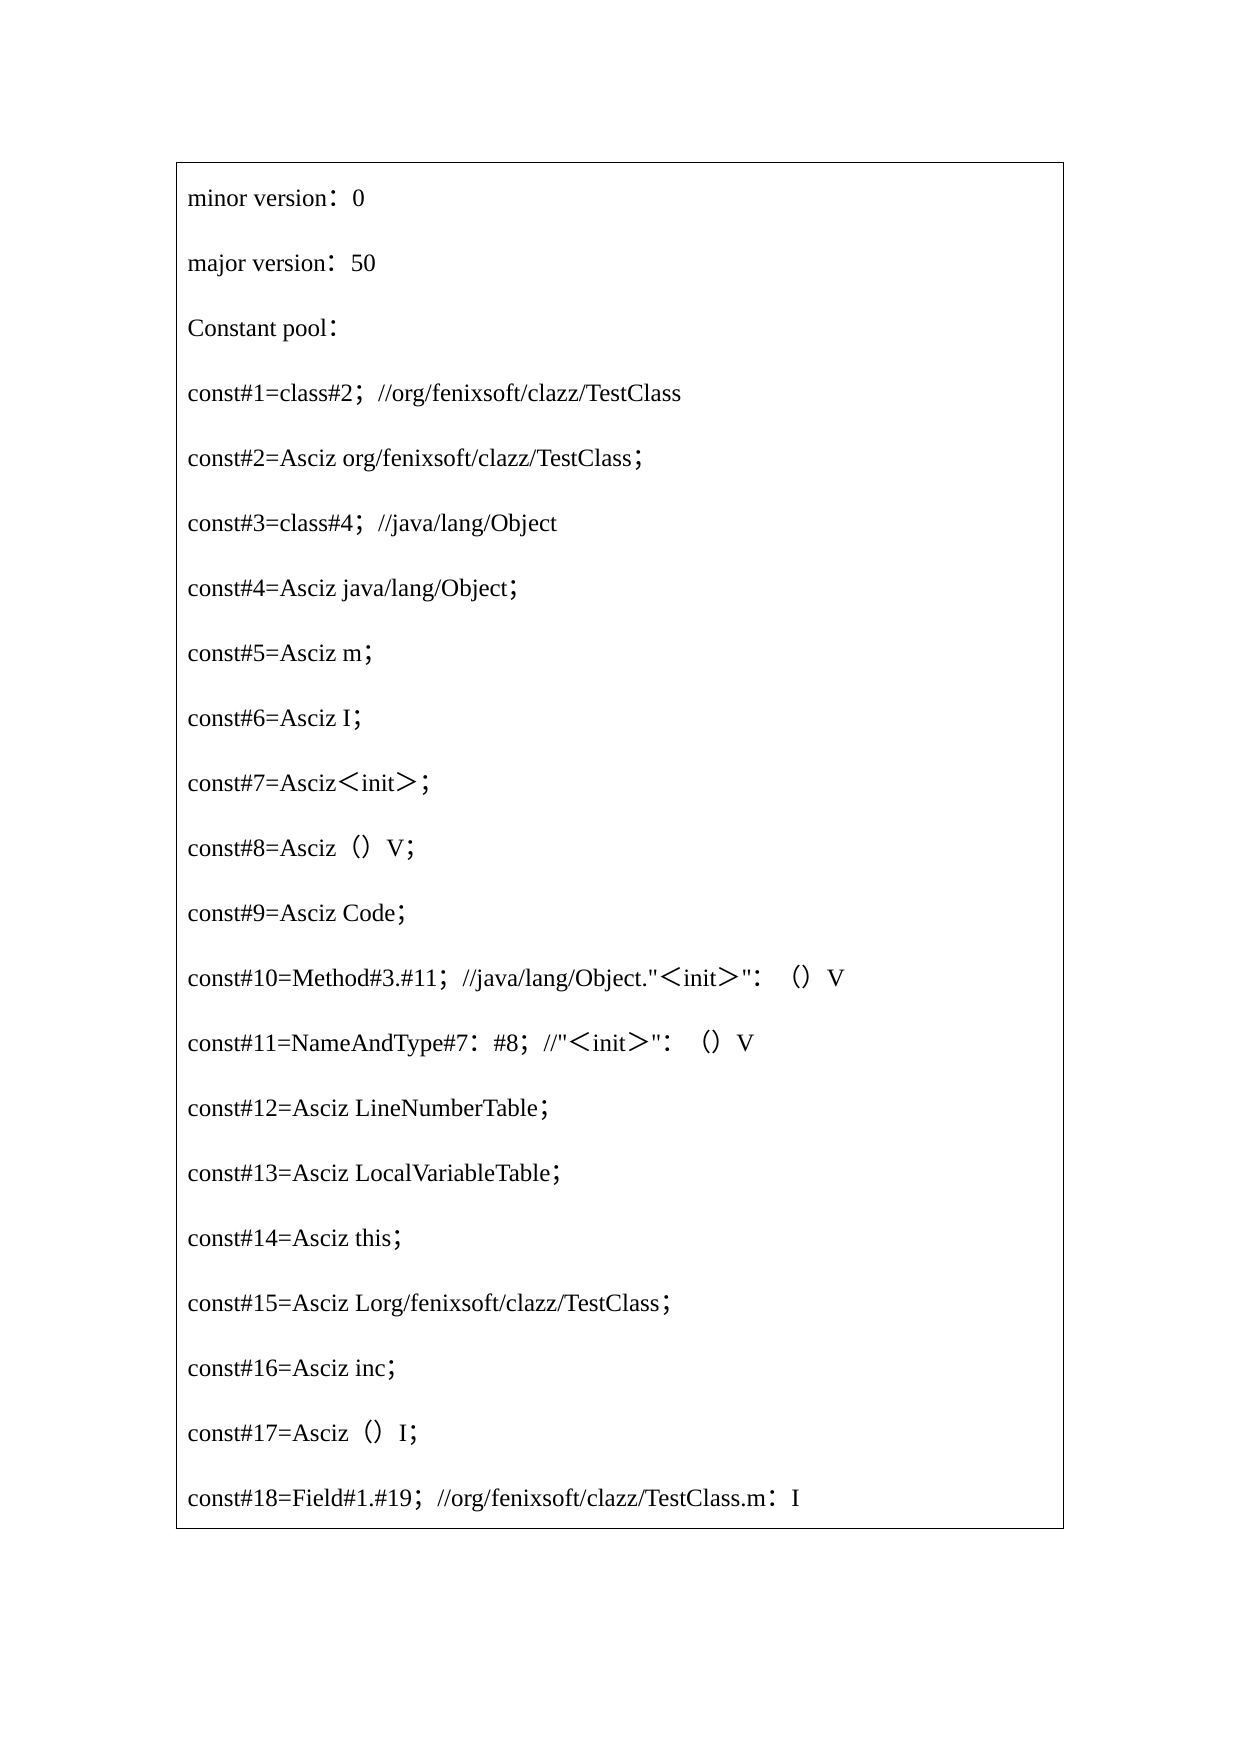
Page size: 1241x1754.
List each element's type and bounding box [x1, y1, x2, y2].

table_header [177, 163, 1063, 1528]
